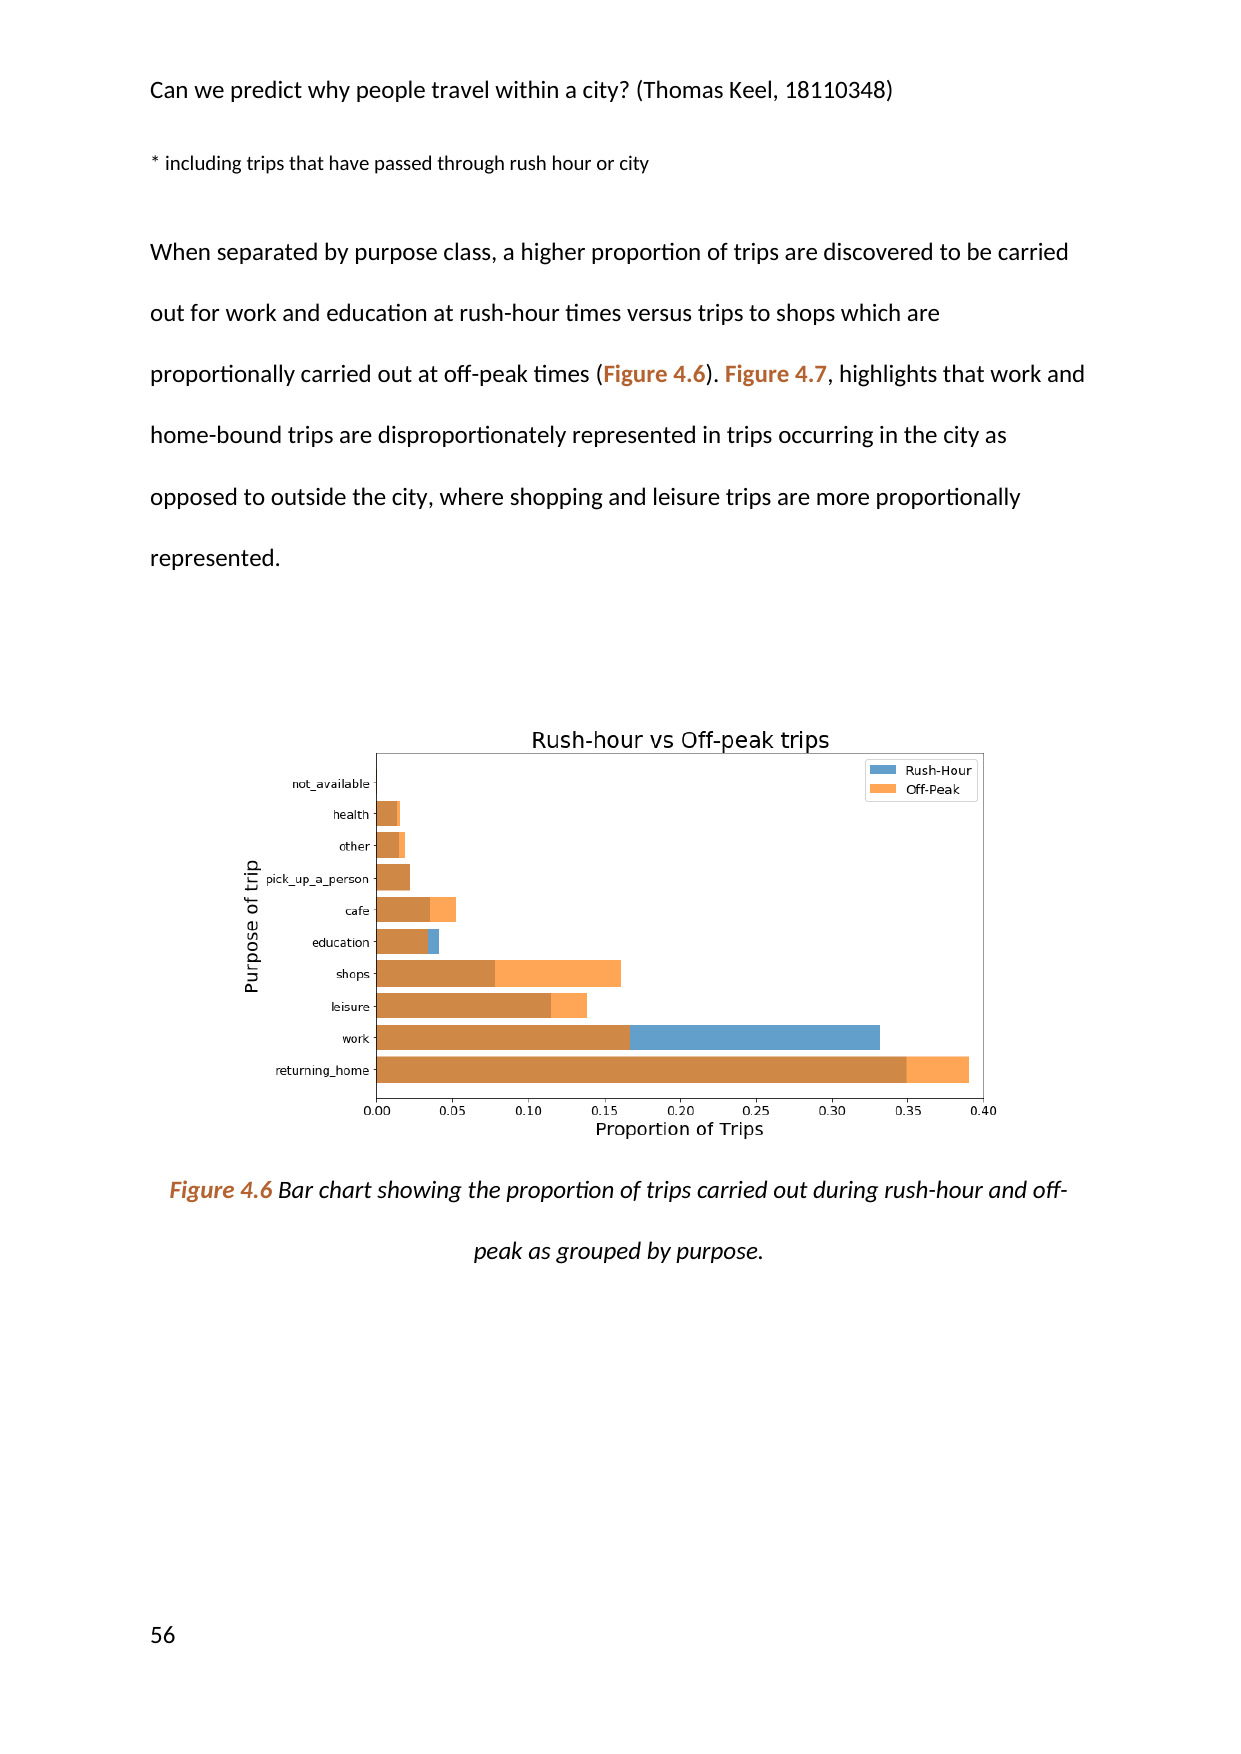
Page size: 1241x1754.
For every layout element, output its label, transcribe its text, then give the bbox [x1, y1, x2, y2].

text When separated by purpose class, a higher proportion of trips are discovered to be carried out for work and education at rush-hour times versus trips to shops which are proportionally carried out at off-peak times (Figure 4.6). Figure 4.7, highlights that work and home-bound trips are disproportionately represented in trips occurring in the city as opposed to outside the city, where shopping and leisure trips are more proportionally represented. [150, 236, 1090, 572]
picture [238, 724, 1003, 1144]
text Figure 4.6 Bar chart showing the proportion of trips carried out during rush-hour and off-peak as grouped by purpose. [150, 1174, 1090, 1266]
text * including trips that have passed through rush hour or city [150, 150, 1090, 175]
